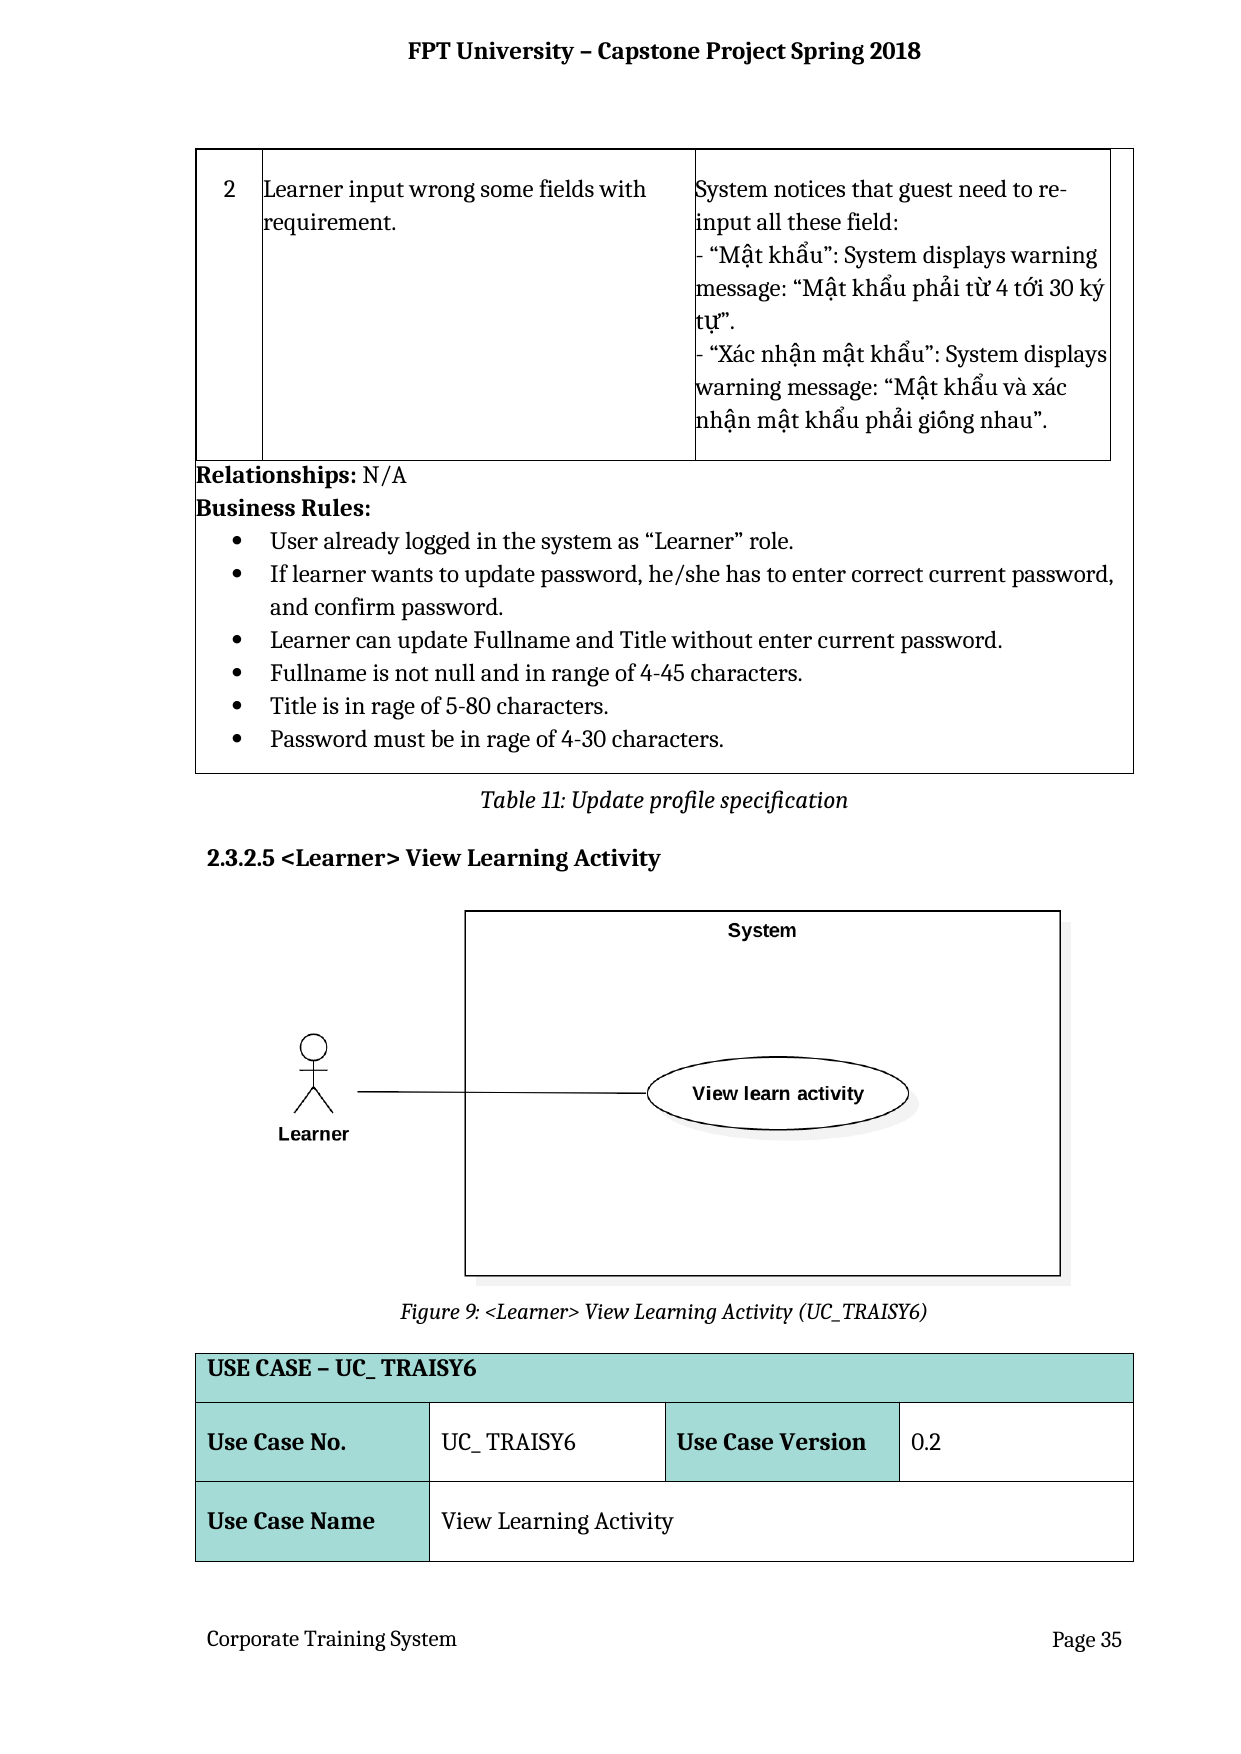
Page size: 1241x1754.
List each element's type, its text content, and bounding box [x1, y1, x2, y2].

text Figure 9: <Learner> View Learning Activity (UC_TRAISY6) [207, 1299, 1122, 1326]
list Table 11: Update profile specification [207, 786, 1122, 815]
table_cell Use Case Name [196, 1482, 429, 1561]
table_cell View Learning Activity [430, 1482, 1133, 1561]
picture [251, 892, 1078, 1295]
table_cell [196, 149, 1133, 773]
table_cell 0.2 [900, 1403, 1133, 1481]
text 2.3.2.5 <Learner> View Learning Activity [207, 844, 1122, 873]
table_cell UC_ TRAISY6 [430, 1403, 665, 1481]
table_cell Use Case Version [666, 1403, 899, 1481]
table_cell Use Case No. [196, 1403, 429, 1481]
table_header USE CASE – UC_ TRAISY6 [196, 1354, 1133, 1402]
